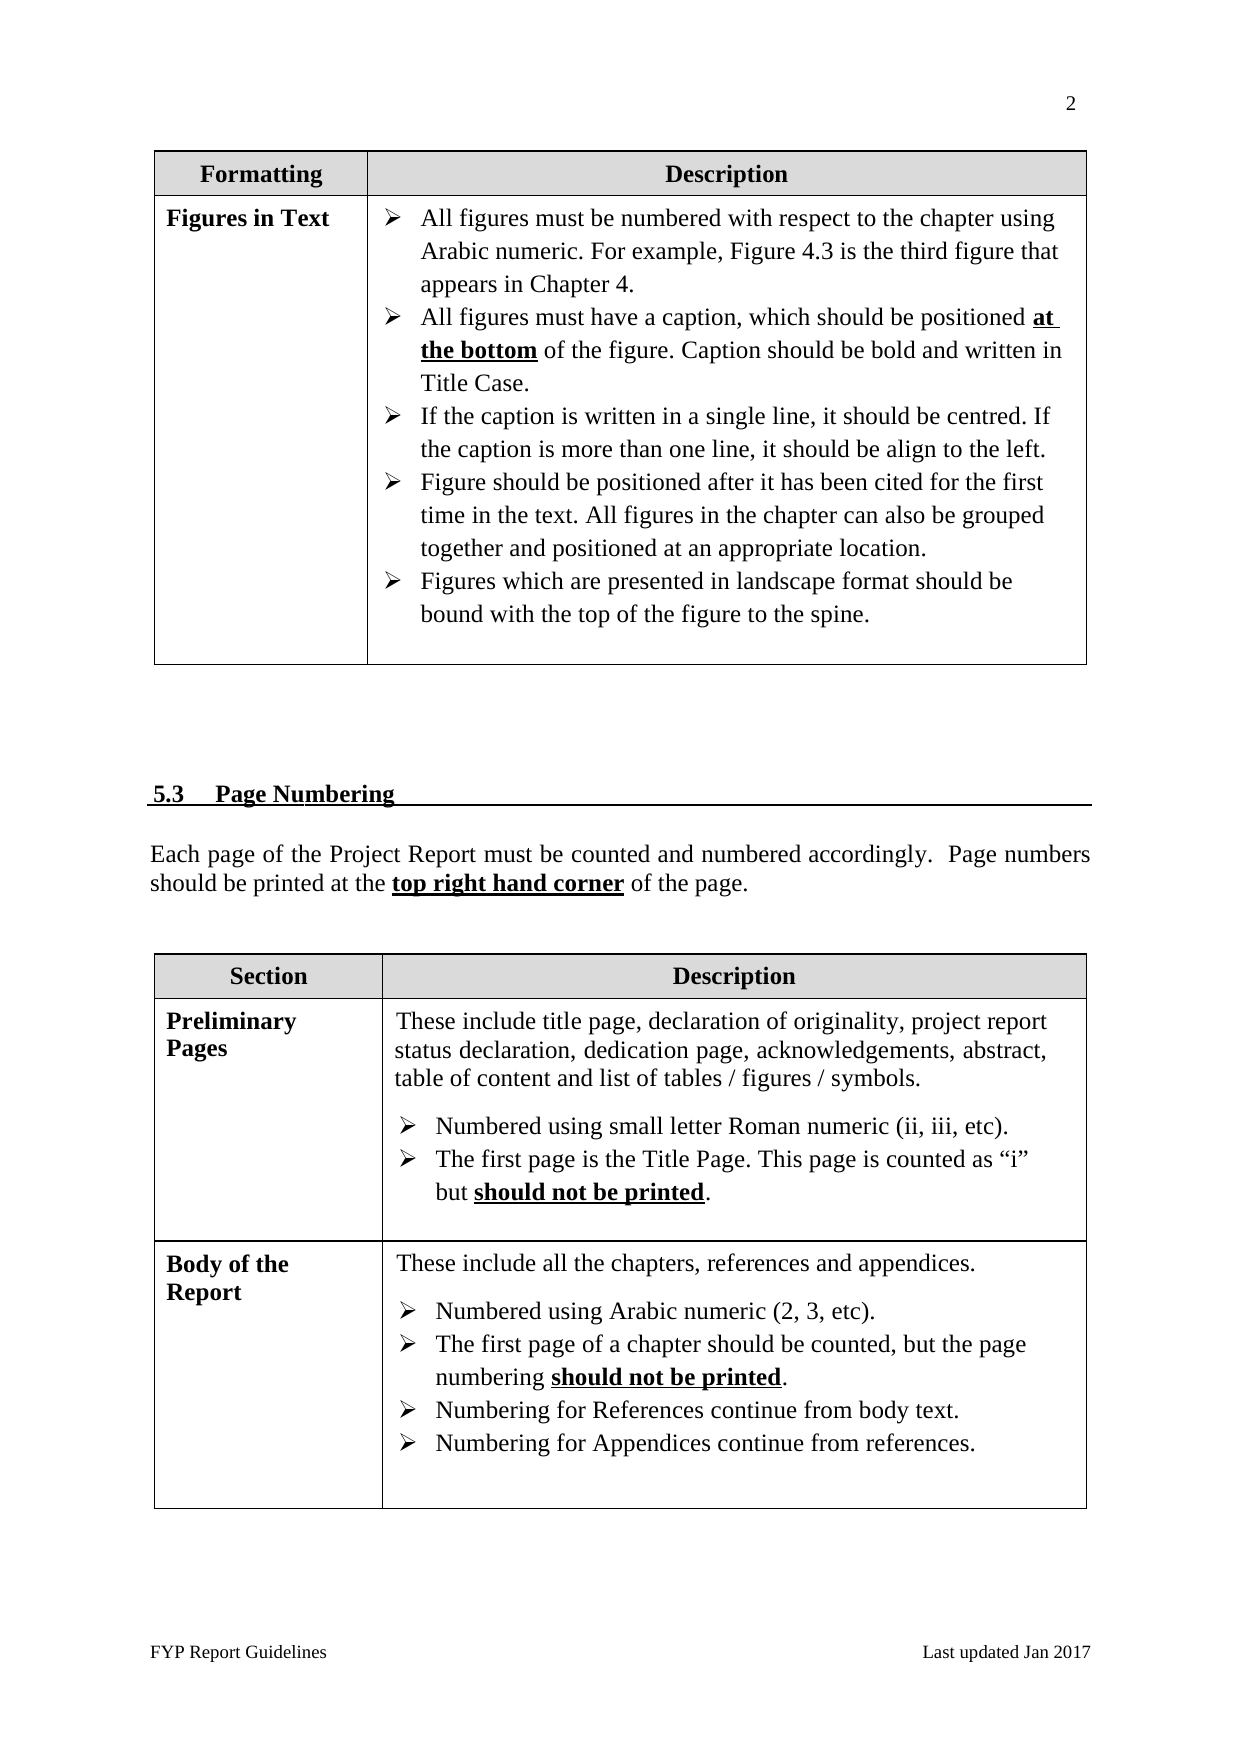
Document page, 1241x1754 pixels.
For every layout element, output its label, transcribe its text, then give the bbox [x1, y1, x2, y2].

table_cell These include title page, declaration of originality, project report status declaration, dedication page, acknowledgements, abstract, table of content and list of tables / figures / symbols. Numbered using small letter Roman numeric (ii, iii, etc). The first page is the Title Page. This page is counted as “i” but should not be printed. [383, 999, 1086, 1240]
table_cell Preliminary Pages [155, 999, 382, 1240]
table_header Description [383, 955, 1086, 998]
table_cell Body of the Report [155, 1242, 382, 1508]
table_cell All figures must be numbered with respect to the chapter using Arabic numeric. For example, Figure 4.3 is the third figure that appears in Chapter 4. All figures must have a caption, which should be positioned at the bottom of the figure. Caption should be bold and written in Title Case. If the caption is written in a single line, it should be centred. If the caption is more than one line, it should be align to the left. Figure should be positioned after it has been cited for the first time in the text. All figures in the chapter can also be grouped together and positioned at an appropriate location. Figures which are presented in landscape format should be bound with the top of the figure to the spine. [368, 196, 1086, 664]
text 5.3 Page Numbering [147, 779, 1105, 808]
table_header Section [155, 955, 382, 998]
table_cell Figures in Text [155, 196, 367, 664]
table_cell These include all the chapters, references and appendices. Numbered using Arabic numeric (2, 3, etc). The first page of a chapter should be counted, but the page numbering should not be printed. Numbering for References continue from body text. Numbering for Appendices continue from references. [383, 1242, 1086, 1508]
table_header Formatting [155, 152, 367, 195]
text Each page of the Project Report must be counted and numbered accordingly. Page numbers should be printed at the top right hand corner of the page. [150, 839, 1095, 897]
table_header Description [368, 152, 1086, 195]
